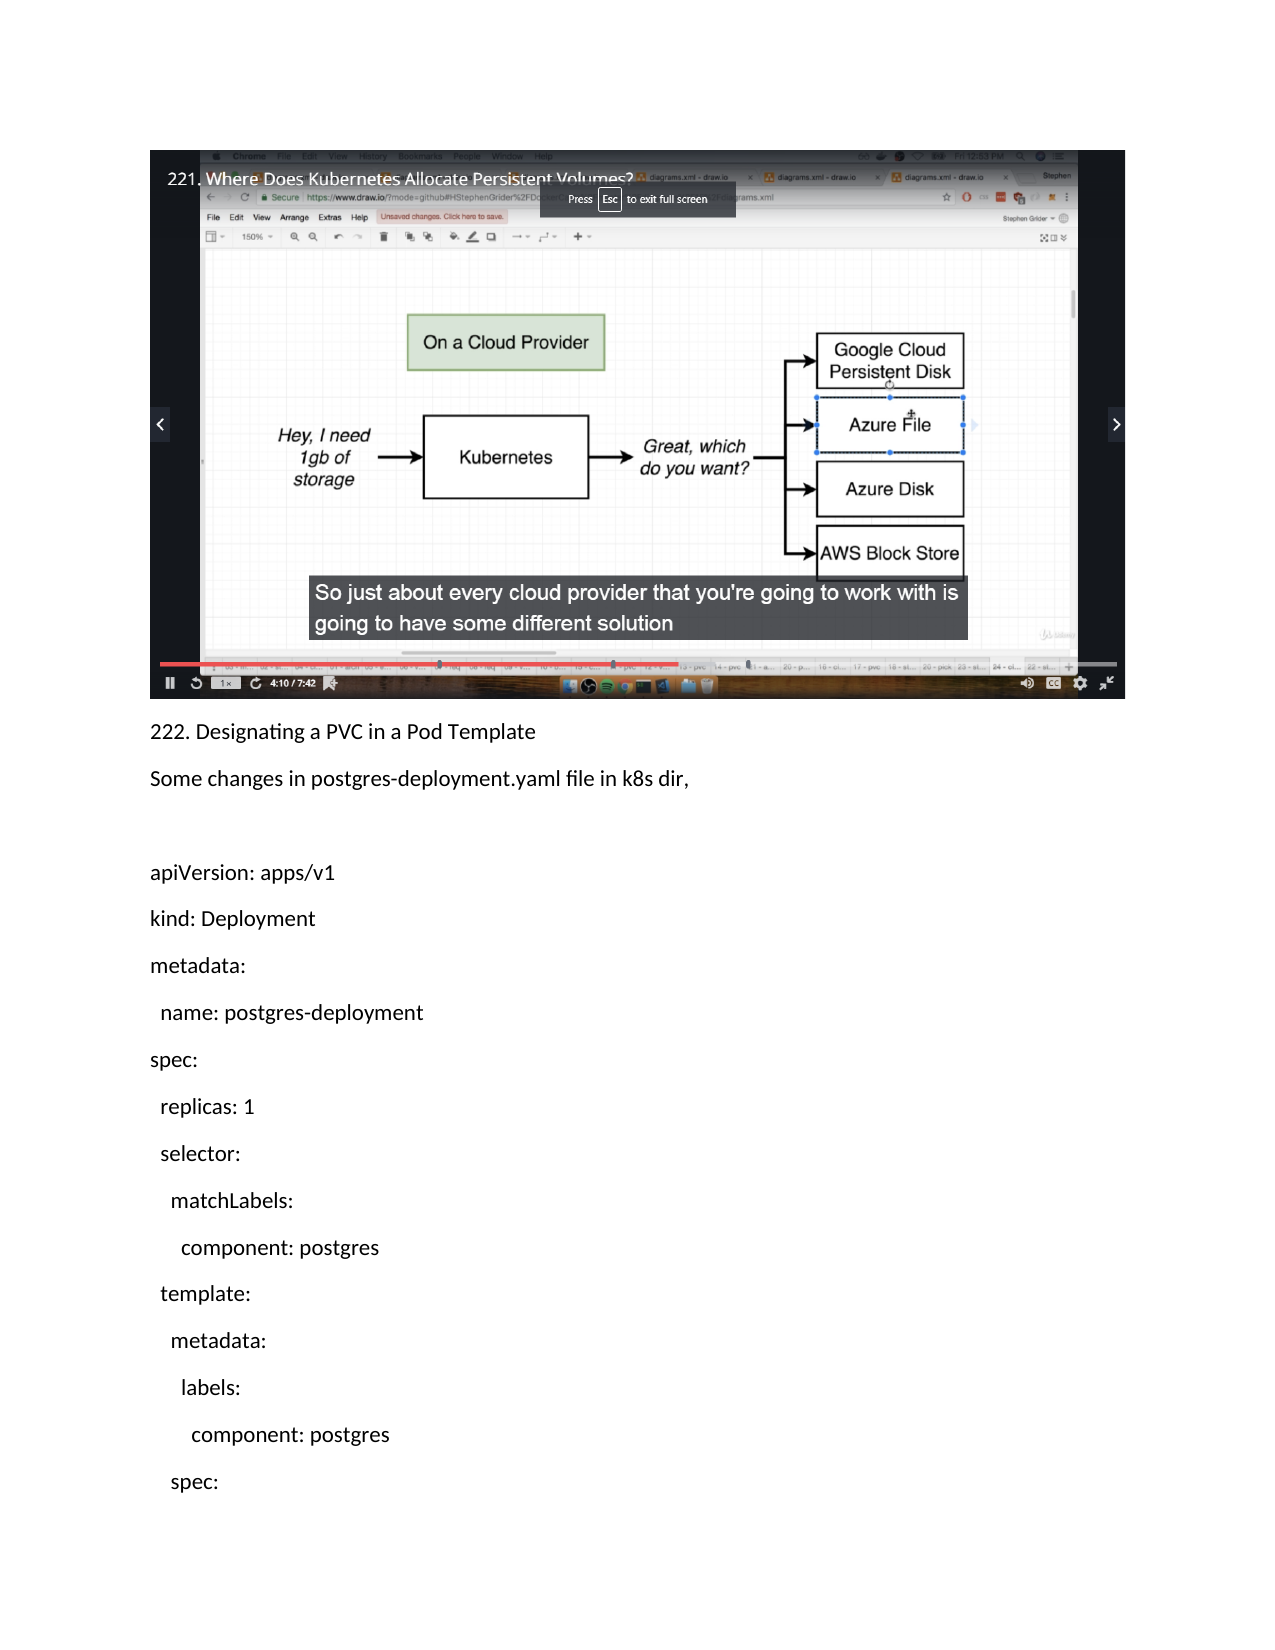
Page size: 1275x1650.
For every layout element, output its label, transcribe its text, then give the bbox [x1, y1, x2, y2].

text spec: [150, 1045, 1125, 1073]
text component: postgres [150, 1420, 1125, 1448]
text metadata: [150, 1326, 1125, 1354]
text kind: Deployment [150, 904, 1125, 932]
picture [150, 150, 1125, 699]
text matchLabels: [150, 1186, 1125, 1214]
text name: postgres-deployment [150, 998, 1125, 1026]
text component: postgres [150, 1233, 1125, 1261]
text apiVersion: apps/v1 [150, 858, 1125, 886]
text metadata: [150, 951, 1125, 979]
text template: [150, 1279, 1125, 1307]
text replicas: 1 [150, 1092, 1125, 1120]
text 222. Designating a PVC in a Pod Template [150, 717, 1125, 745]
text spec: [150, 1467, 1125, 1495]
text Some changes in postgres-deployment.yaml file in k8s dir, [150, 764, 1125, 792]
text labels: [150, 1373, 1125, 1401]
text selector: [150, 1139, 1125, 1167]
